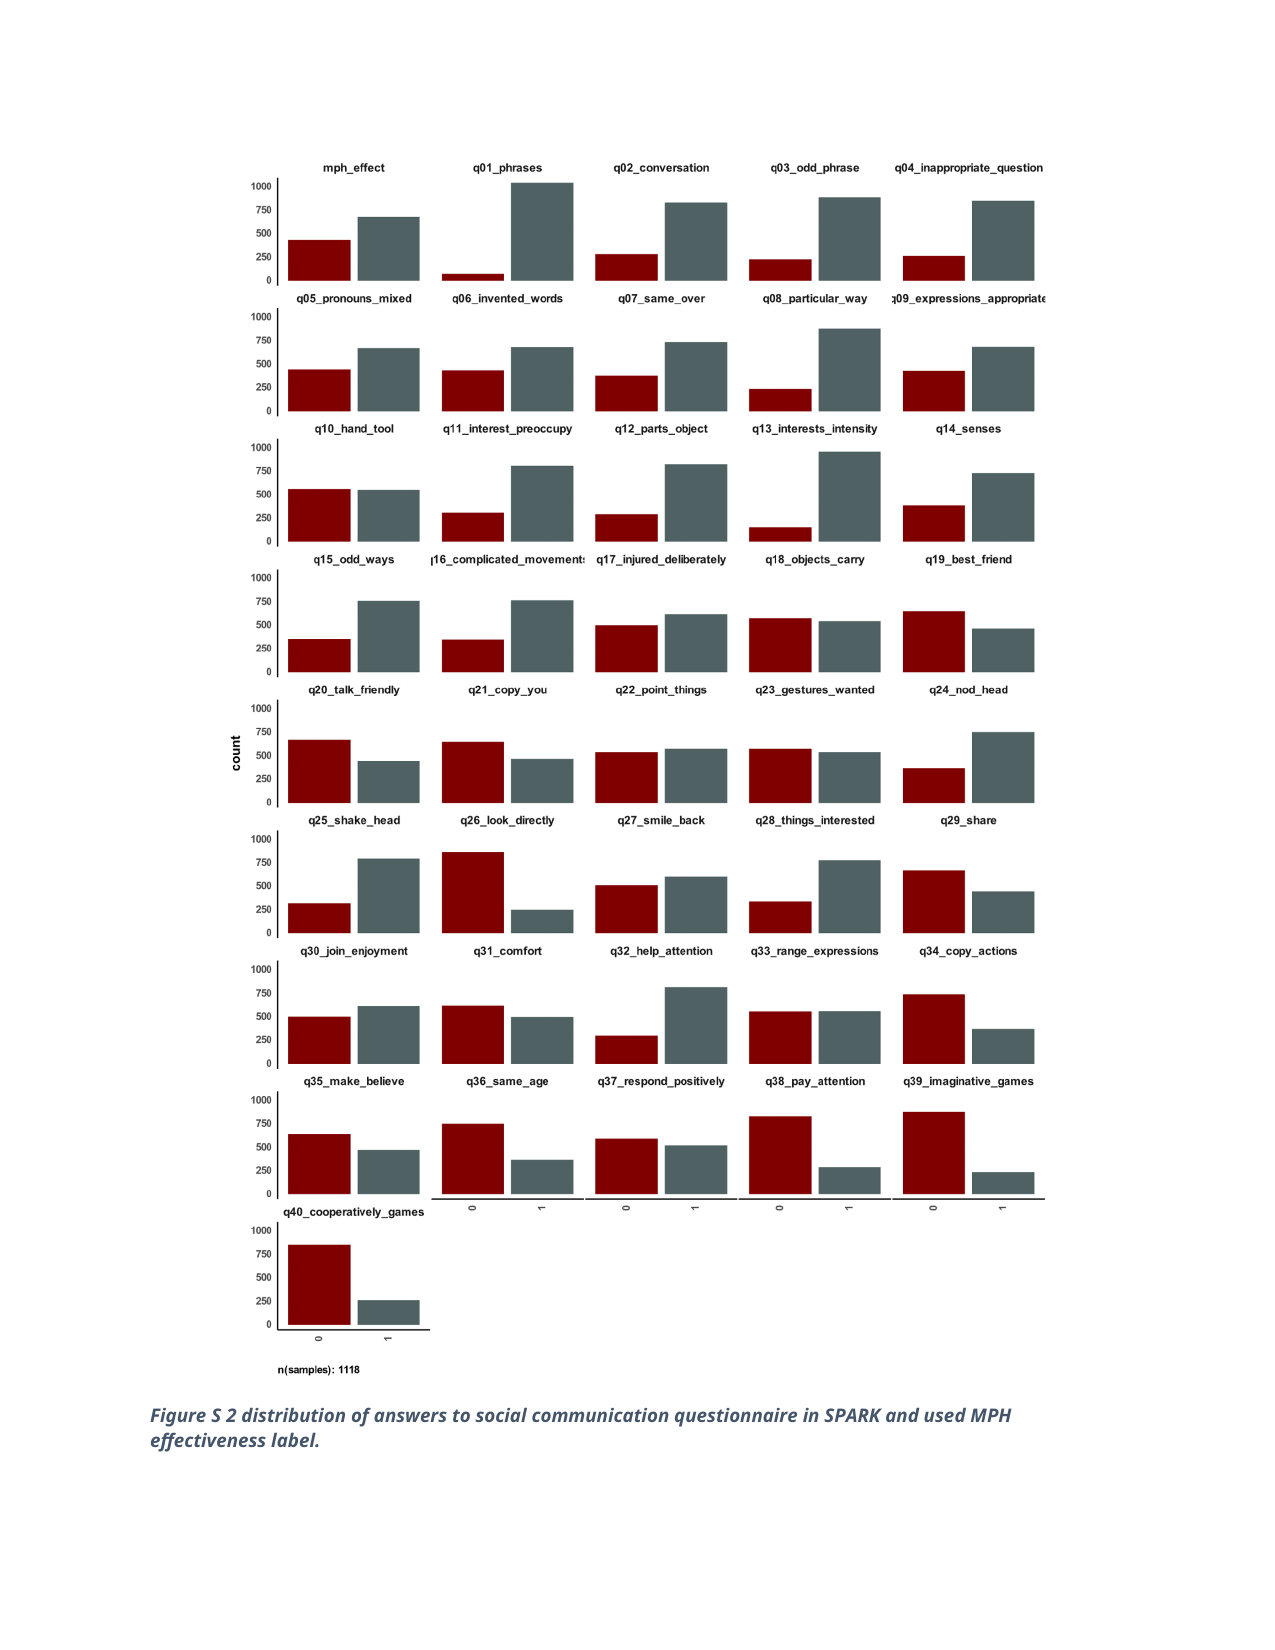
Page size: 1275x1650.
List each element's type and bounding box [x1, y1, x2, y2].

text [150, 1402, 1125, 1453]
picture [223, 150, 1052, 1383]
